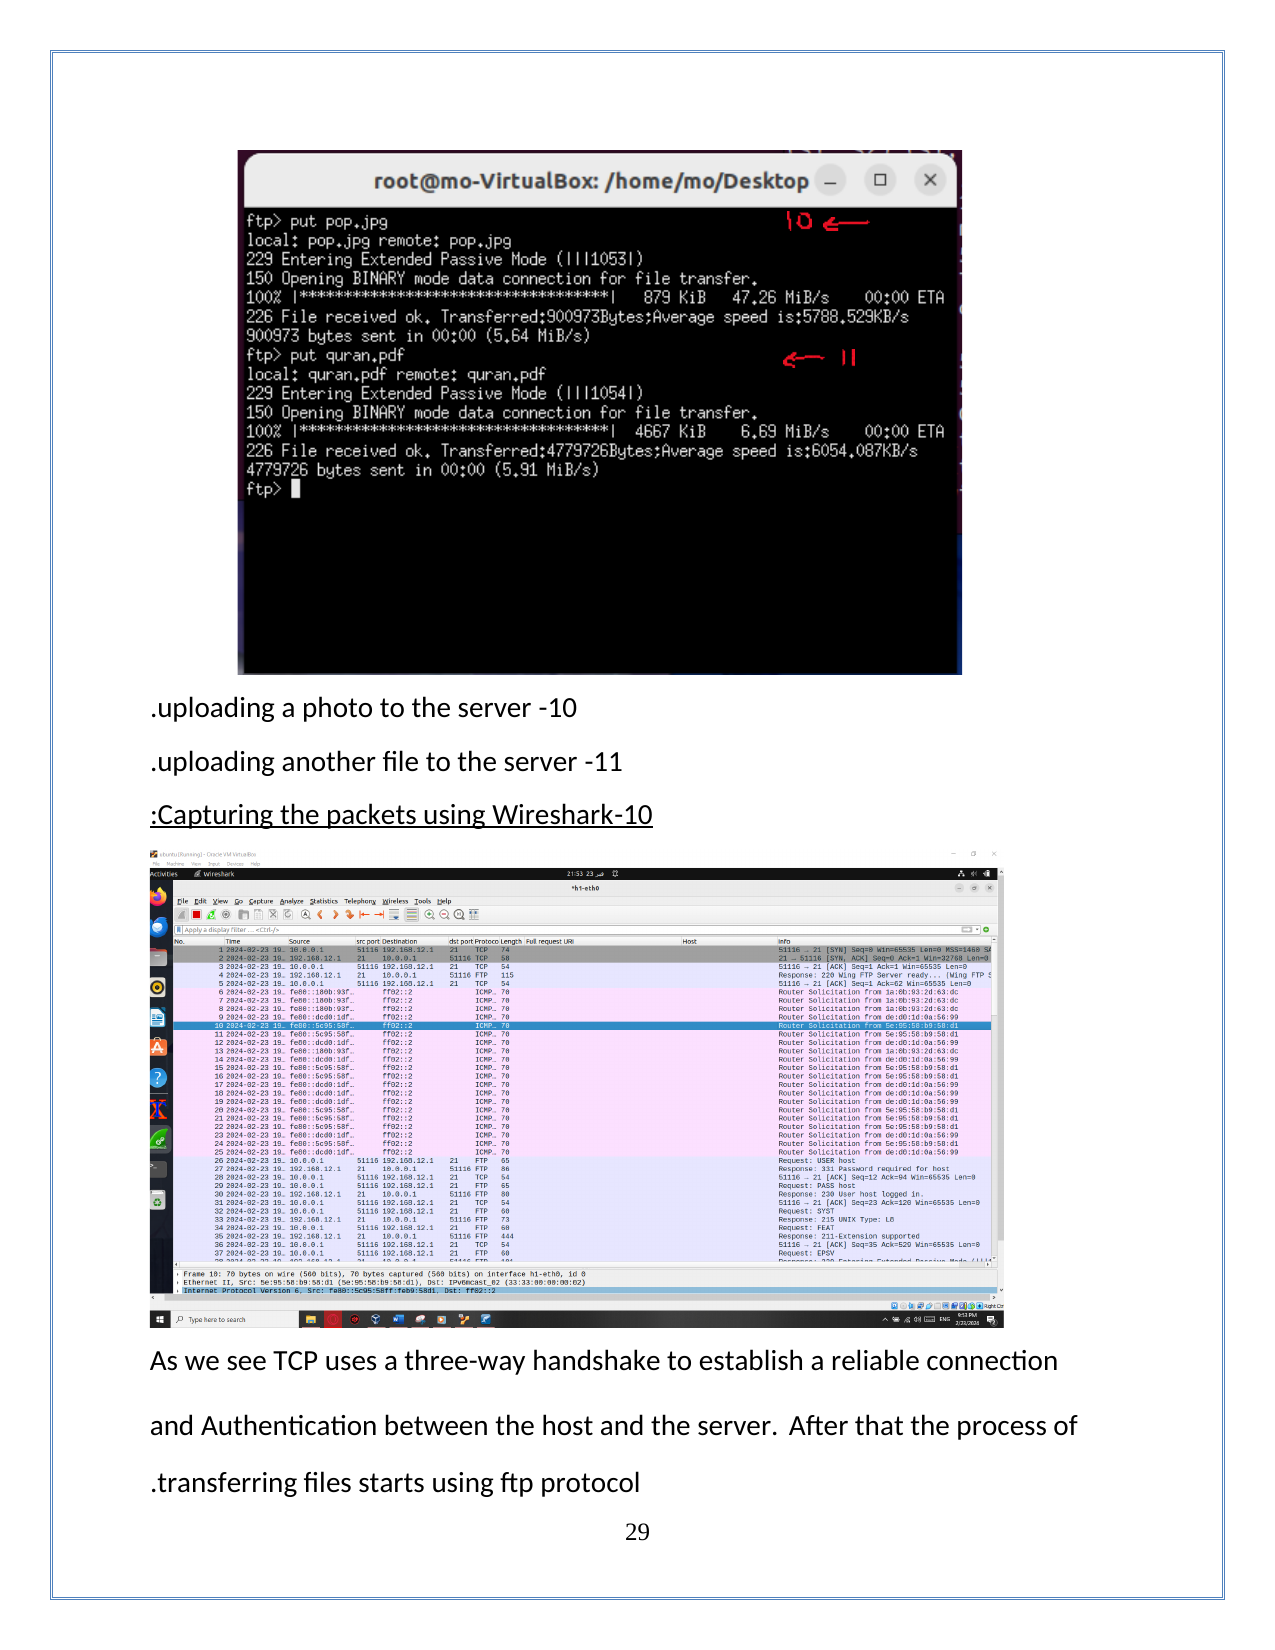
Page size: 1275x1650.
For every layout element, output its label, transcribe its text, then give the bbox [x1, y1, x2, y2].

text As we see TCP uses a three-way handshake to establish a reliable connection and Authentication between the host and the server. After that the process of transferring files starts using ftp protocol. [150, 1342, 1087, 1500]
picture [237, 150, 963, 675]
list 10- uploading a photo to the server. [150, 689, 1050, 725]
list 10-Capturing the packets using Wireshark: [150, 796, 1050, 832]
list 11- uploading another file to the server. [150, 743, 1050, 778]
picture [149, 849, 1004, 1328]
